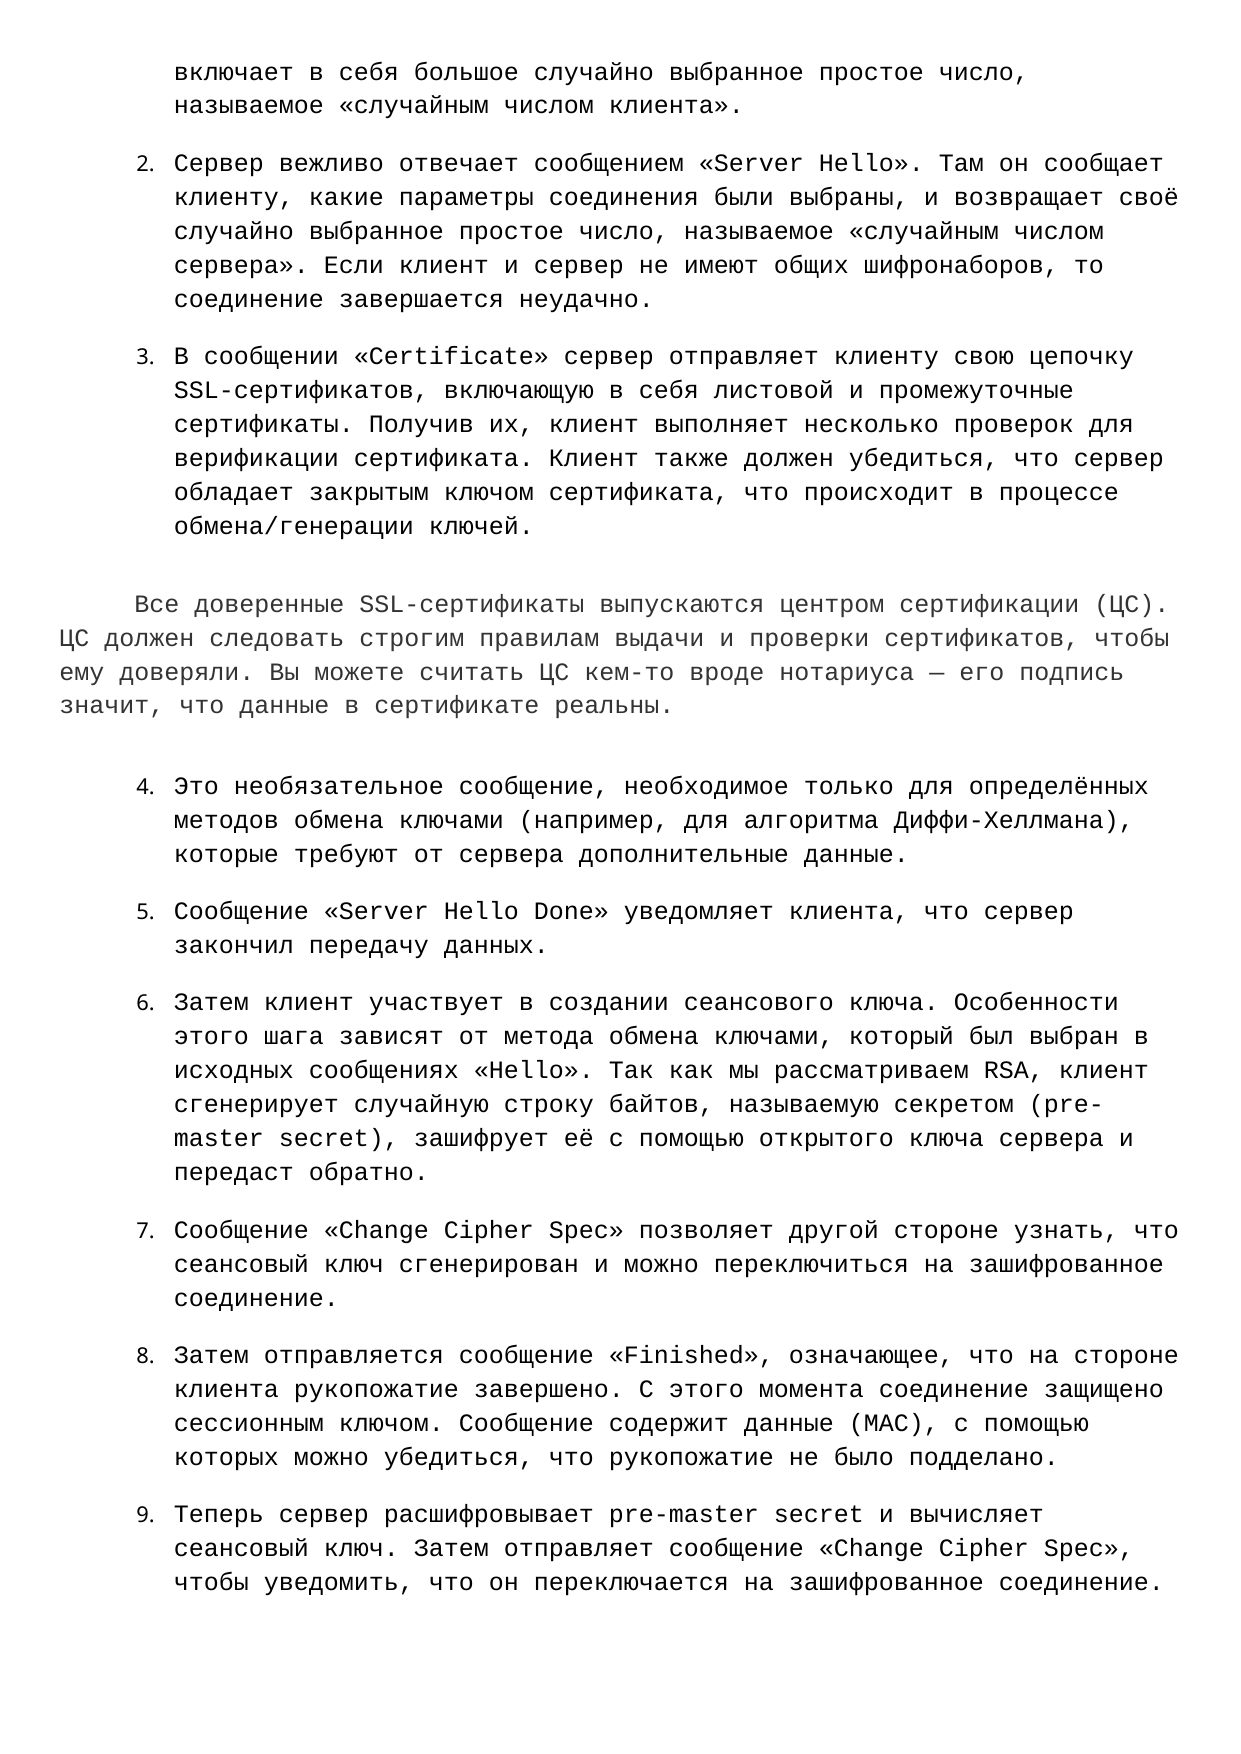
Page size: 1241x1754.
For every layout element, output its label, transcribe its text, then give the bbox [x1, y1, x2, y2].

list Сообщение «Server Hello Done» уведомляет клиента, что сервер закончил передачу данных. [136, 896, 1181, 961]
list Теперь сервер расшифровывает pre-master secret и вычисляет сеансовый ключ. Затем отправляет сообщение «Change Cipher Spec», чтобы уведомить, что он переключается на зашифрованное соединение. [136, 1499, 1181, 1598]
list Сервер вежливо отвечает сообщением «Server Hello». Там он сообщает клиенту, какие параметры соединения были выбраны, и возвращает своё случайно выбранное простое число, называемое «случайным числом сервера». Если клиент и сервер не имеют общих шифронаборов, то соединение завершается неудачно. [136, 148, 1181, 314]
list Затем отправляется сообщение «Finished», означающее, что на стороне клиента рукопожатие завершено. С этого момента соединение защищено сессионным ключом. Сообщение содержит данные (MAC), с помощью которых можно убедиться, что рукопожатие не было подделано. [136, 1340, 1181, 1473]
list В сообщении «Certificate» сервер отправляет клиенту свою цепочку SSL-сертификатов, включающую в себя листовой и промежуточные сертификаты. Получив их, клиент выполняет несколько проверок для верификации сертификата. Клиент также должен убедиться, что сервер обладает закрытым ключом сертификата, что происходит в процессе обмена/генерации ключей. [136, 341, 1181, 542]
list Сообщение «Change Cipher Spec» позволяет другой стороне узнать, что сеансовый ключ сгенерирован и можно переключиться на зашифрованное соединение. [136, 1214, 1181, 1313]
text Все доверенные SSL-сертификаты выпускаются центром сертификации (ЦС). ЦС должен следовать строгим правилам выдачи и проверки сертификатов, чтобы ему доверяли. Вы можете считать ЦС кем-то вроде нотариуса — его подпись значит, что данные в сертификате реальны. [59, 591, 1181, 721]
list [136, 59, 1181, 121]
list Это необязательное сообщение, необходимое только для определённых методов обмена ключами (например, для алгоритма Диффи-Хеллмана), которые требуют от сервера дополнительные данные. [136, 771, 1181, 869]
list Затем клиент участвует в создании сеансового ключа. Особенности этого шага зависят от метода обмена ключами, который был выбран в исходных сообщениях «Hello». Так как мы рассматриваем RSA, клиент сгенерирует случайную строку байтов, называемую секретом (pre-master secret), зашифрует её с помощью открытого ключа сервера и передаст обратно. [136, 987, 1181, 1188]
